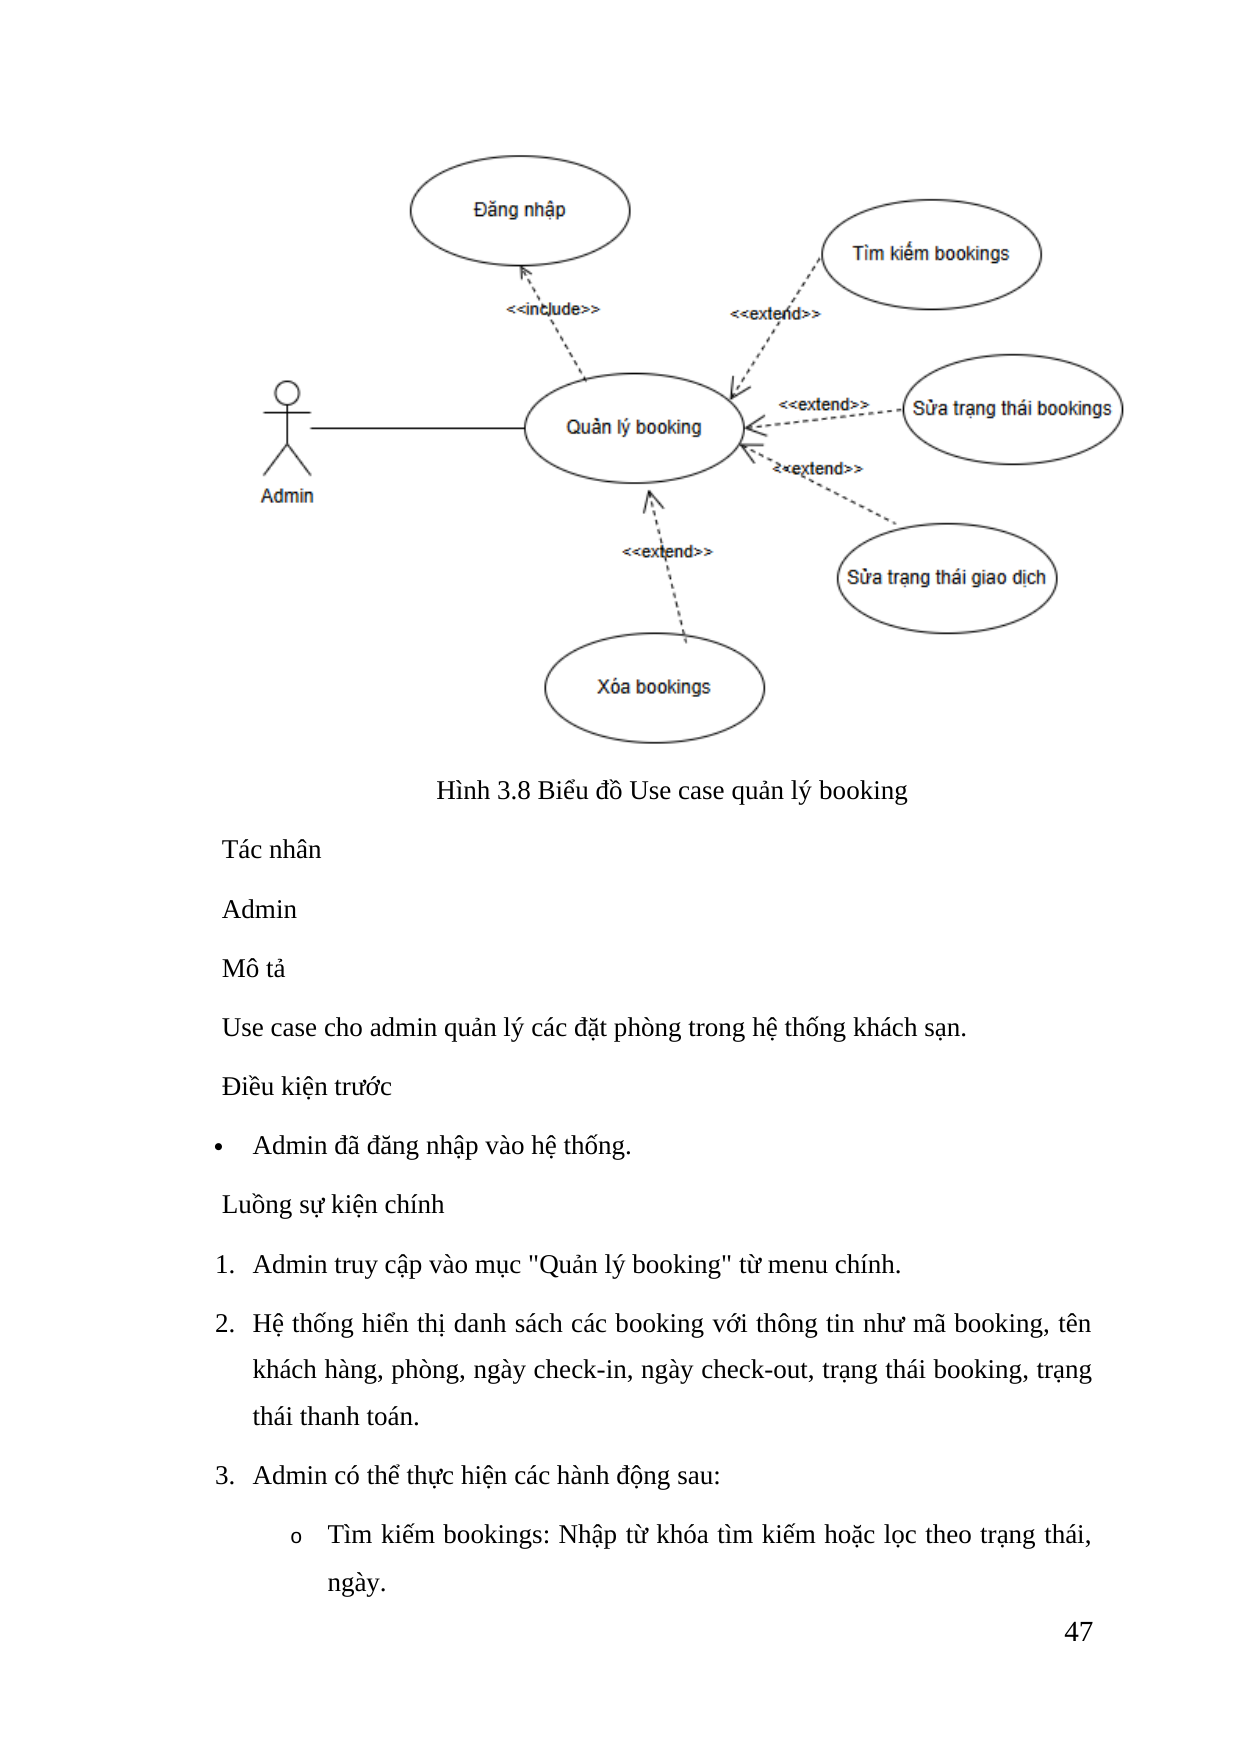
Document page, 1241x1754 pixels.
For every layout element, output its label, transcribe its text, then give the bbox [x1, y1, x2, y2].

text Điều kiện trước [177, 1070, 1093, 1101]
text Luồng sự kiện chính [177, 1188, 1093, 1220]
text Use case cho admin quản lý các đặt phòng trong hệ thống khách sạn. [177, 1011, 1093, 1042]
text Admin [177, 893, 1093, 924]
list Hệ thống hiển thị danh sách các booking với thông tin như mã booking, tên khách hàng, phòng, ngày check-in, ngày check-out, trạng thái booking, trạng thái thanh toán. [215, 1307, 1093, 1431]
list Admin truy cập vào mục "Quản lý booking" từ menu chính. [215, 1248, 1093, 1279]
list Admin đã đăng nhập vào hệ thống. [215, 1129, 1093, 1161]
picture [221, 118, 1147, 747]
text Hình 3.8 Biểu đồ Use case quản lý booking [177, 774, 1122, 806]
text Mô tả [177, 952, 1093, 983]
list Admin có thể thực hiện các hành động sau: [215, 1459, 1093, 1491]
text Tác nhân [177, 833, 1093, 865]
list Tìm kiếm bookings: Nhập từ khóa tìm kiếm hoặc lọc theo trạng thái, ngày. [290, 1518, 1093, 1597]
